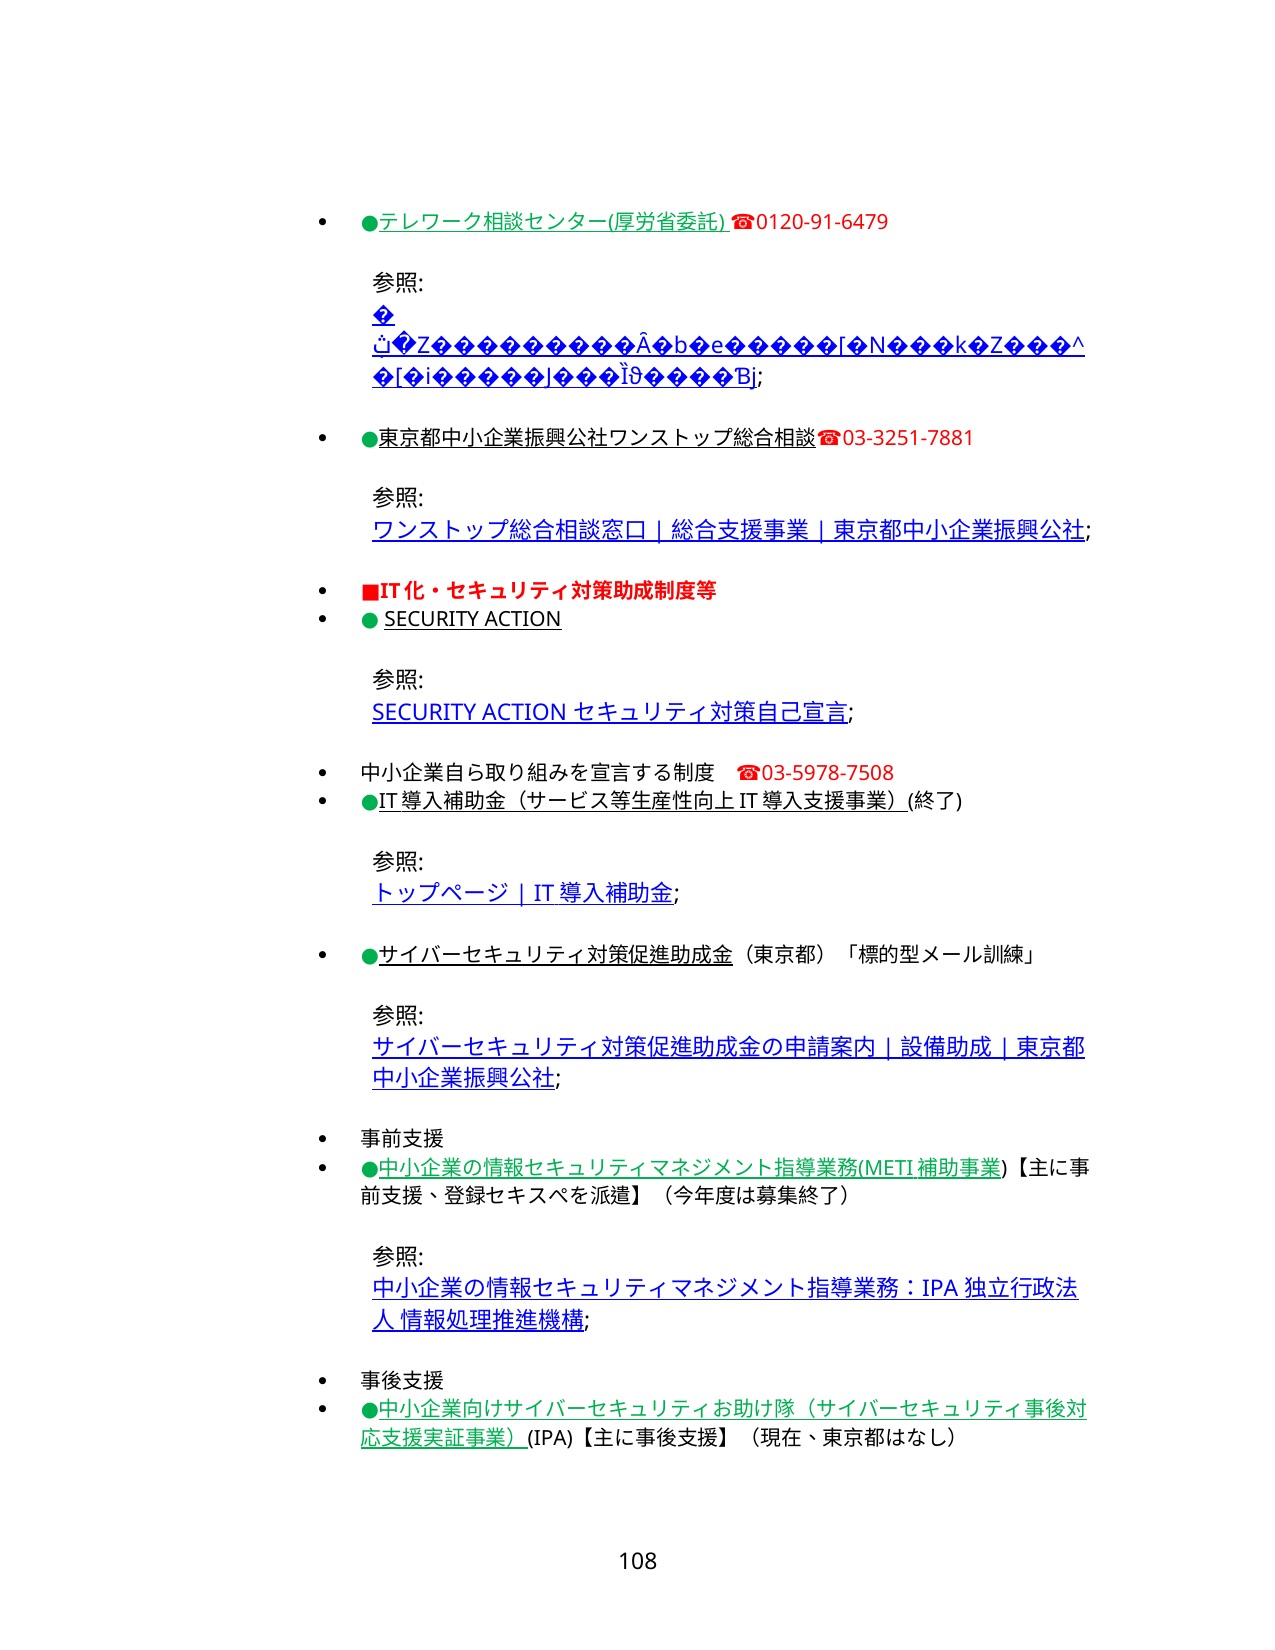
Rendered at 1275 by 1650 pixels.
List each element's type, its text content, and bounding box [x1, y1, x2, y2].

list 事前支援 [319, 1124, 1098, 1153]
list 参照: [372, 664, 1098, 696]
list 参照: [372, 482, 1098, 514]
list 中小企業自ら取り組みを宣言する制度 ☎03-5978-7508 [319, 758, 1098, 786]
text 中小企業の情報セキュリティマネジメント指導業務：IPA 独立行政法人 情報処理推進機構; [372, 1272, 1098, 1335]
list ■IT化・セキュリティ対策助成制度等 [319, 576, 1098, 604]
text トップページ | IT導入補助金; [372, 877, 1098, 909]
list ● SECURITY ACTION [319, 604, 1098, 633]
list ●IT導入補助金（サービス等生産性向上IT導入支援事業）(終了) [319, 786, 1098, 815]
list ●サイバーセキュリティ対策促進助成金（東京都）「標的型メール訓練」 [319, 940, 1098, 968]
list ●中小企業向けサイバーセキュリティお助け隊（サイバーセキュリティ事後対応支援実証事業）(IPA)【主に事後支援】（現在、東京都はなし） [319, 1394, 1098, 1451]
list ●中小企業の情報セキュリティマネジメント指導業務(METI補助事業)【主に事前支援、登録セキスぺを派遣】（今年度は募集終了） [319, 1153, 1098, 1210]
list ●東京都中小企業振興公社ワンストップ総合相談☎03-3251-7881 [319, 423, 1098, 451]
list 参照: [372, 999, 1098, 1031]
list ●テレワーク相談センター(厚労省委託) ☎0120-91-6479 [319, 207, 1098, 235]
list 参照: [372, 266, 1098, 298]
text サイバーセキュリティ対策促進助成金の申請案内 | 設備助成 | 東京都中小企業振興公社; [372, 1031, 1098, 1093]
text ワンストップ総合相談窓口 | 総合支援事業 | 東京都中小企業振興公社; [372, 514, 1098, 545]
text SECURITY ACTION セキュリティ対策自己宣言; [372, 696, 1098, 727]
list 参照: [372, 846, 1098, 877]
text �ݑ�Ζ���������Ȃ�b�e�����[�N���k�Z���^�[�i�����J���Ȉϑ����Ɓj; [372, 298, 1098, 391]
list 参照: [372, 1241, 1098, 1272]
list 事後支援 [319, 1366, 1098, 1394]
